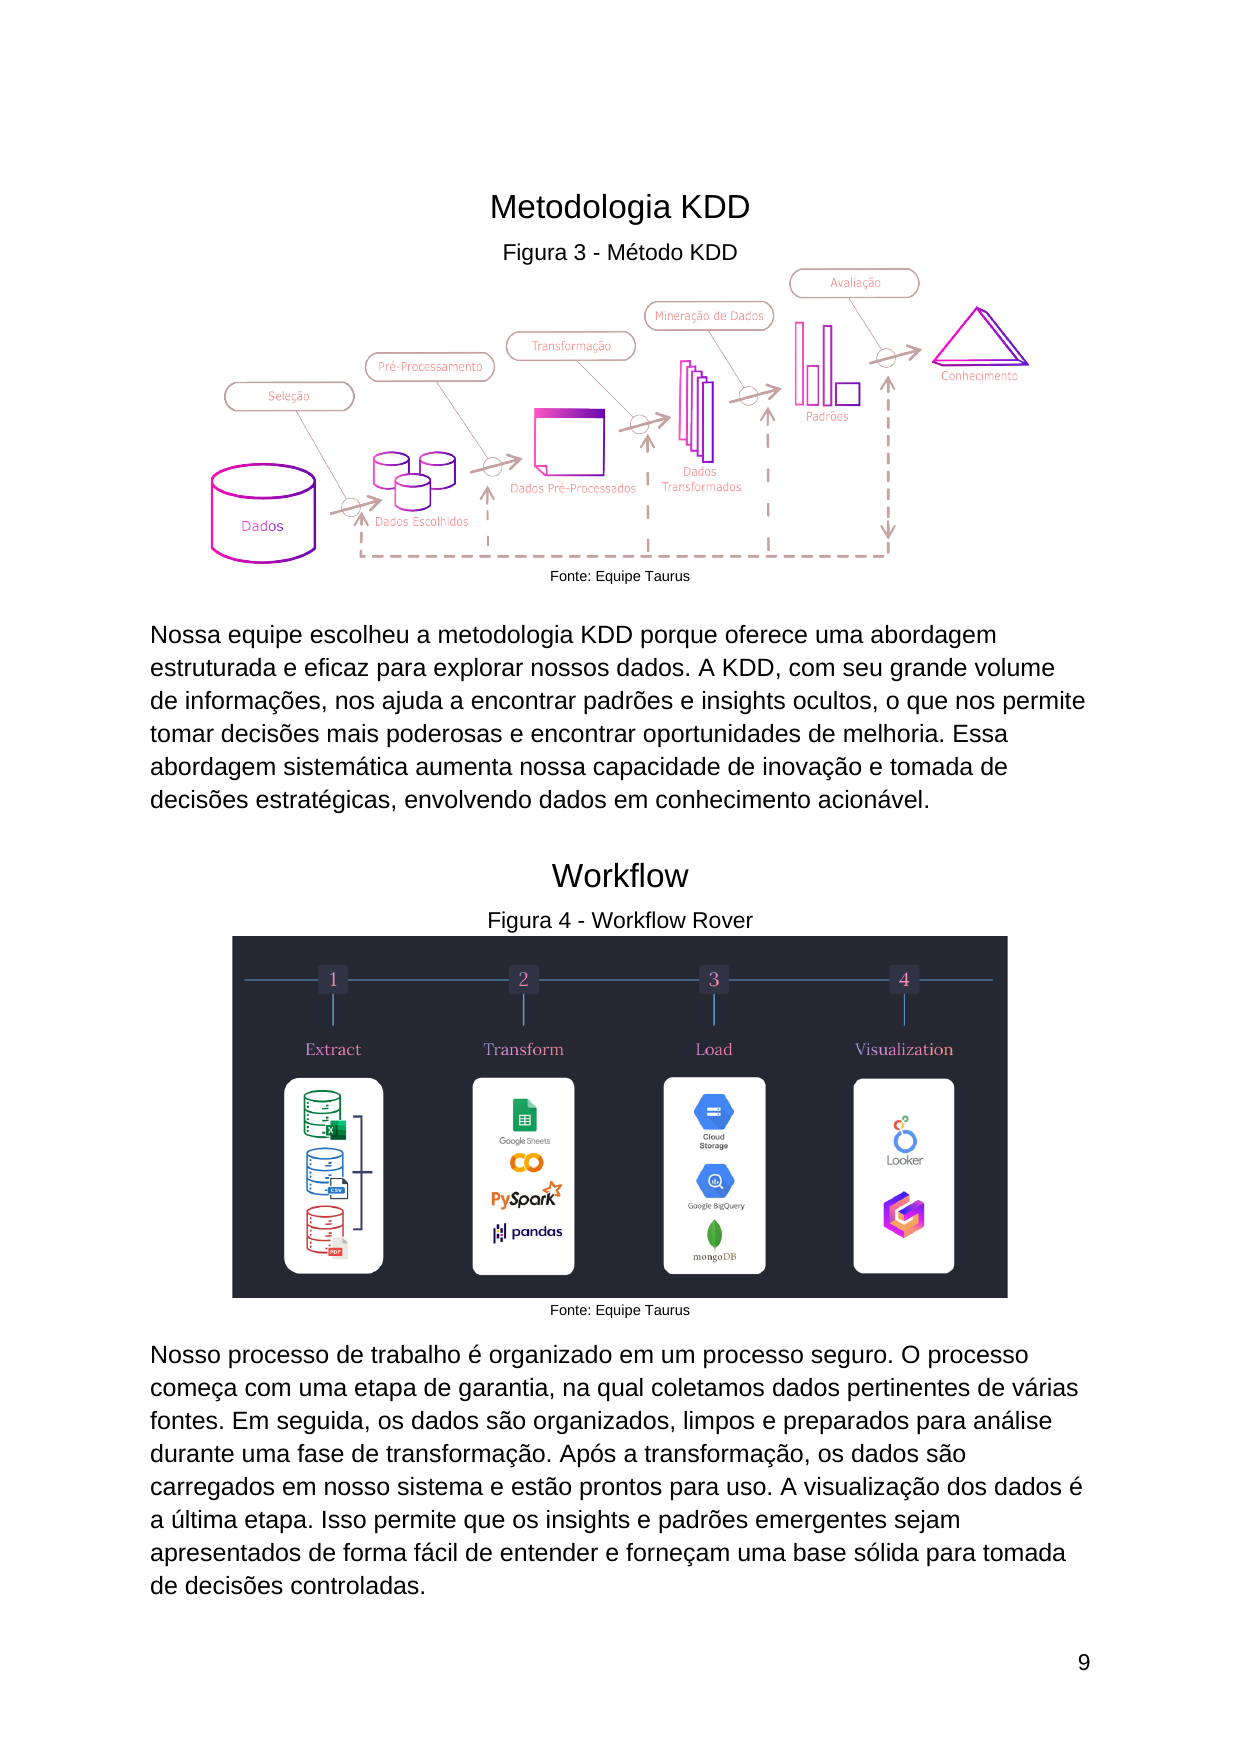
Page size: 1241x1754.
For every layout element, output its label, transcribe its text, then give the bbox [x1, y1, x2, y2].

subtitle Metodologia KDD [150, 187, 1090, 226]
text Fonte: Equipe Taurus [150, 568, 1090, 584]
text Nosso processo de trabalho é organizado em um processo seguro. O processo começa com uma etapa de garantia, na qual coletamos dados pertinentes de várias fontes. Em seguida, os dados são organizados, limpos e preparados para análise durante uma fase de transformação. Após a transformação, os dados são carregados em nosso sistema e estão prontos para uso. A visualização dos dados é a última etapa. Isso permite que os insights e padrões emergentes sejam apresentados de forma fácil de entender e forneçam uma base sólida para tomada de decisões controladas. [150, 1340, 1090, 1599]
subtitle Workflow [150, 856, 1090, 894]
text Figura 4 - Workflow Rover [150, 907, 1090, 933]
picture [232, 936, 1008, 1298]
text Fonte: Equipe Taurus [150, 1301, 1090, 1318]
text Figura 3 - Método KDD [150, 238, 1090, 265]
picture [210, 268, 1030, 564]
text Nossa equipe escolheu a metodologia KDD porque oferece uma abordagem estruturada e eficaz para explorar nossos dados. A KDD, com seu grande volume de informações, nos ajuda a encontrar padrões e insights ocultos, o que nos permite tomar decisões mais poderosas e encontrar oportunidades de melhoria. Essa abordagem sistemática aumenta nossa capacidade de inovação e tomada de decisões estratégicas, envolvendo dados em conhecimento acionável. [150, 620, 1090, 814]
